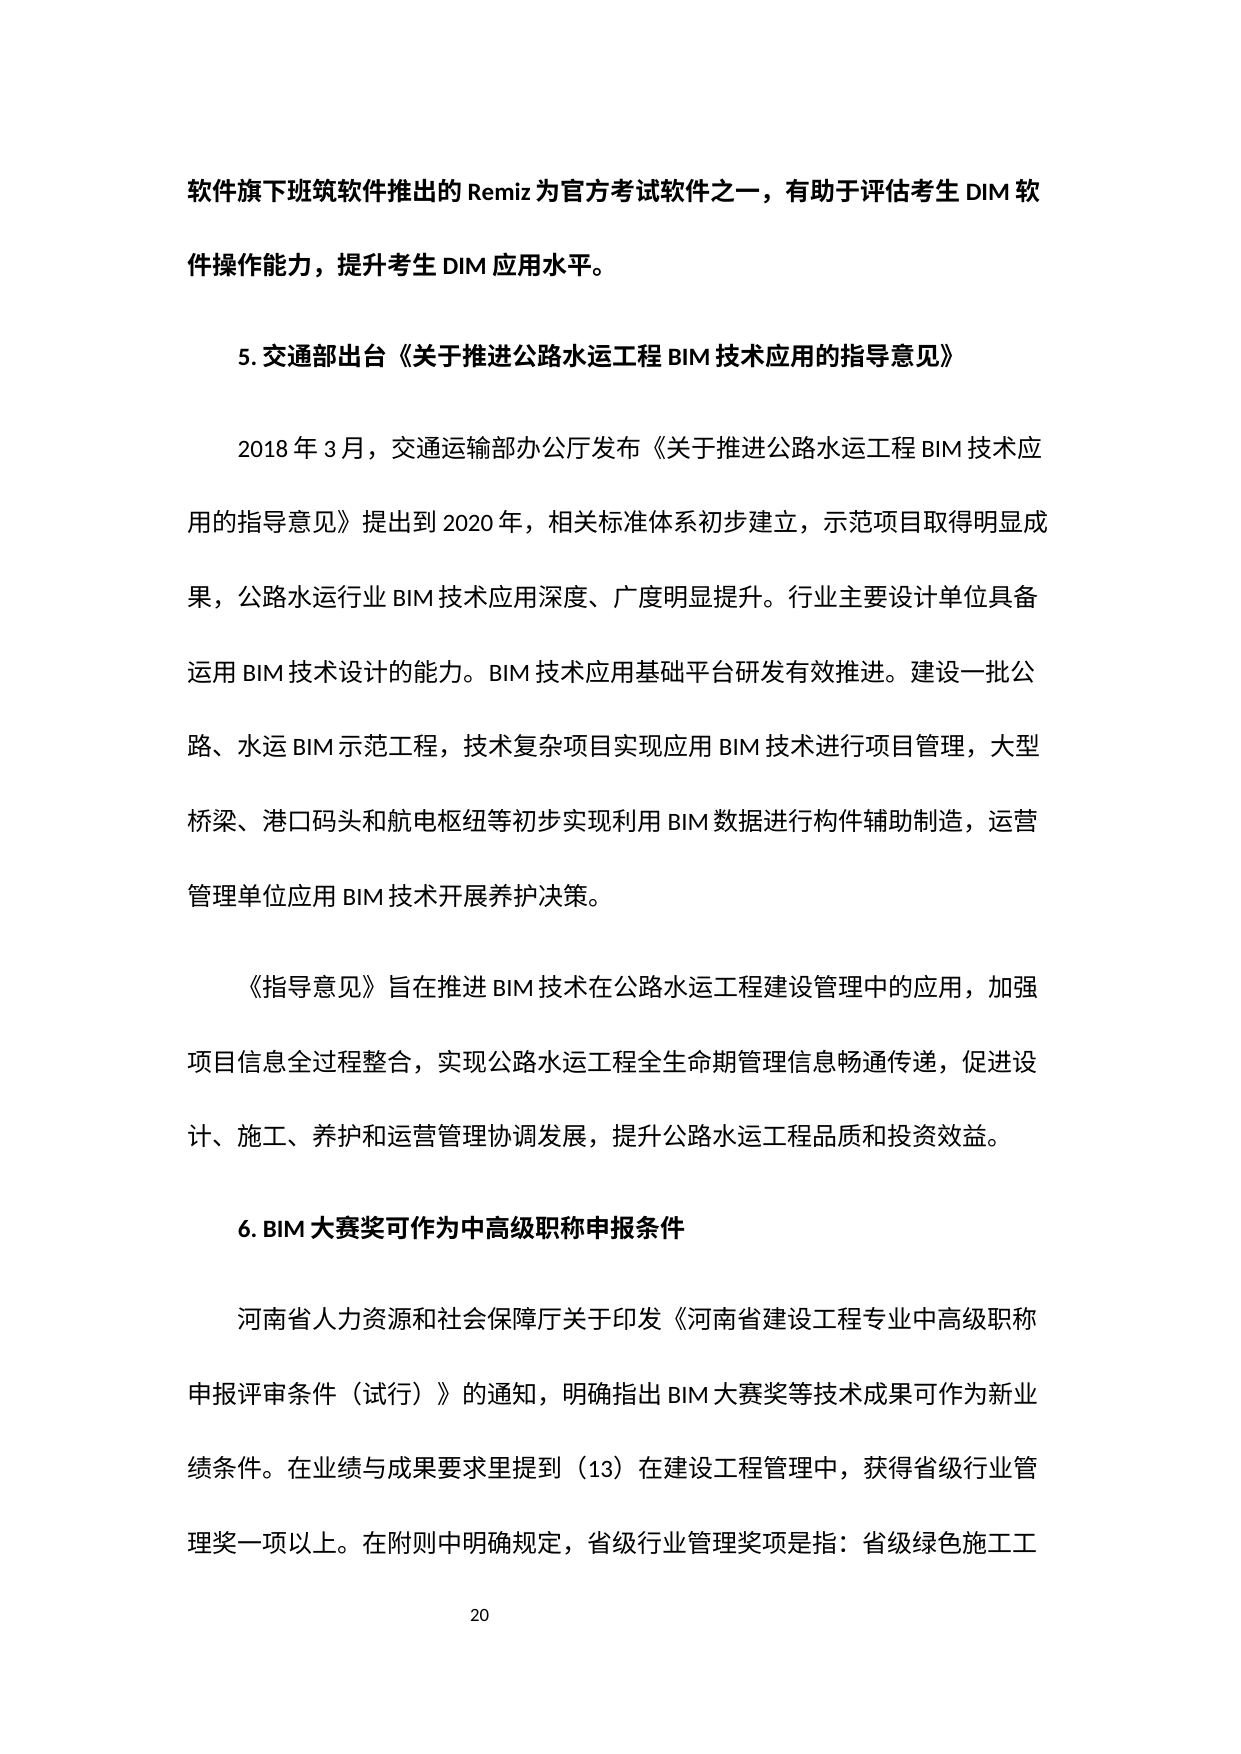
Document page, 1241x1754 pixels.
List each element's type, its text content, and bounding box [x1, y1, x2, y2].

text 5. 交通部出台《关于推进公路水运工程BIM技术应用的指导意见》 [187, 322, 1053, 387]
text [187, 1285, 1053, 1574]
text 2018年3月，交通运输部办公厅发布《关于推进公路水运工程BIM技术应用的指导意见》提出到2020年，相关标准体系初步建立，示范项目取得明显成果，公路水运行业BIM技术应用深度、广度明显提升。行业主要设计单位具备运用BIM技术设计的能力。BIM技术应用基础平台研发有效推进。建设一批公路、水运BIM示范工程，技术复杂项目实现应用BIM技术进行项目管理，大型桥梁、港口码头和航电枢纽等初步实现利用BIM数据进行构件辅助制造，运营管理单位应用BIM技术开展养护决策。 [187, 414, 1053, 927]
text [187, 157, 1053, 296]
text 《指导意见》旨在推进BIM技术在公路水运工程建设管理中的应用，加强项目信息全过程整合，实现公路水运工程全生命期管理信息畅通传递，促进设计、施工、养护和运营管理协调发展，提升公路水运工程品质和投资效益。 [187, 953, 1053, 1167]
text 6. BIM大赛奖可作为中高级职称申报条件 [187, 1194, 1053, 1259]
